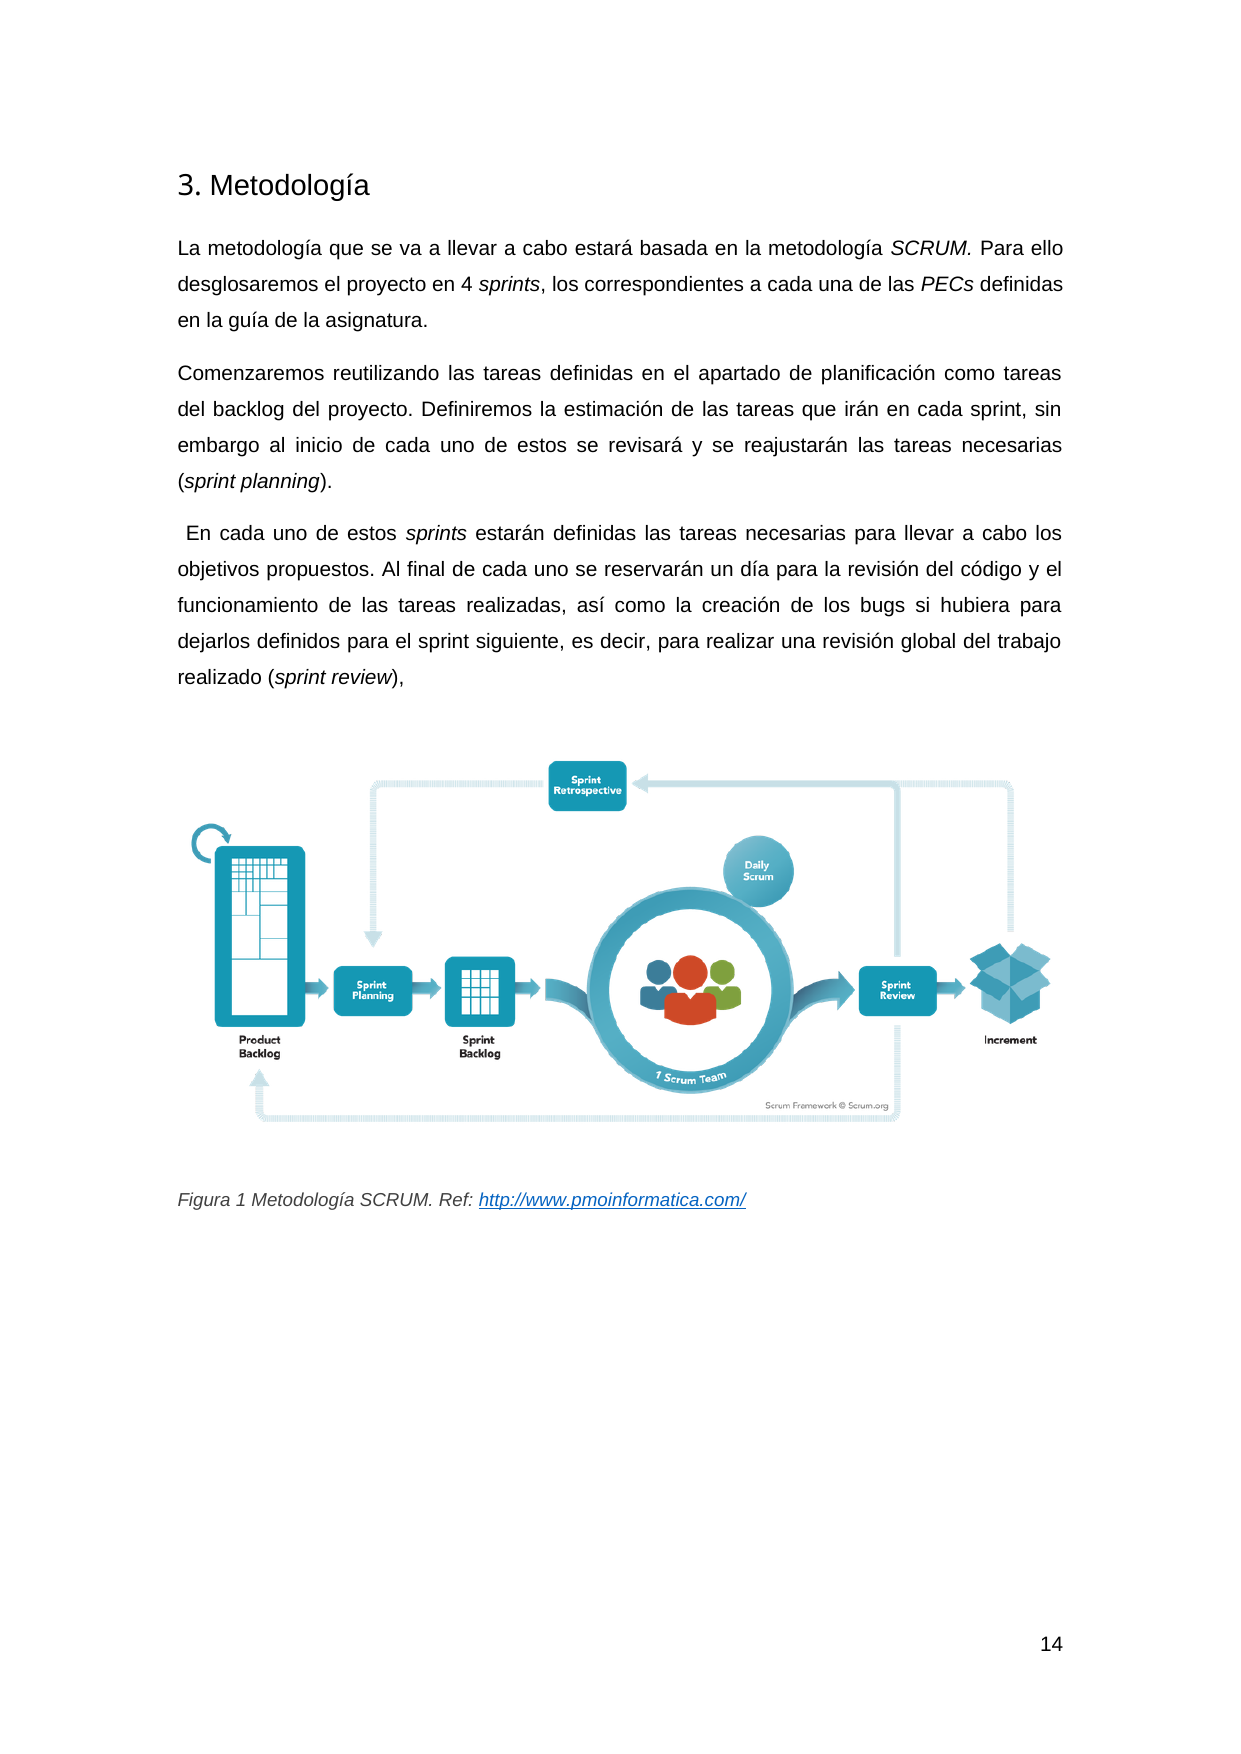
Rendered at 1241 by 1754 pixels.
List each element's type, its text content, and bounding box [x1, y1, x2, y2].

picture [177, 717, 1063, 1161]
text La metodología que se va a llevar a cabo estará basada en la metodología SCRUM. Para ello desglosaremos el proyecto en 4 sprints, los correspondientes a cada una de las PECs definidas en la guía de la asignatura. [177, 236, 1063, 332]
text En cada uno de estos sprints estarán definidas las tareas necesarias para llevar a cabo los objetivos propuestos. Al final de cada uno se reservarán un día para la revisión del código y el funcionamiento de las tareas realizadas, así como la creación de los bugs si hubiera para dejarlos definidos para el sprint siguiente, es decir, para realizar una revisión global del trabajo realizado (sprint review), [177, 521, 1063, 689]
text Comenzaremos reutilizando las tareas definidas en el apartado de planificación como tareas del backlog del proyecto. Definiremos la estimación de las tareas que irán en cada sprint, sin embargo al inicio de cada uno de estos se revisará y se reajustarán las tareas necesarias (sprint planning). [177, 361, 1063, 492]
subtitle Metodología [177, 164, 1063, 204]
